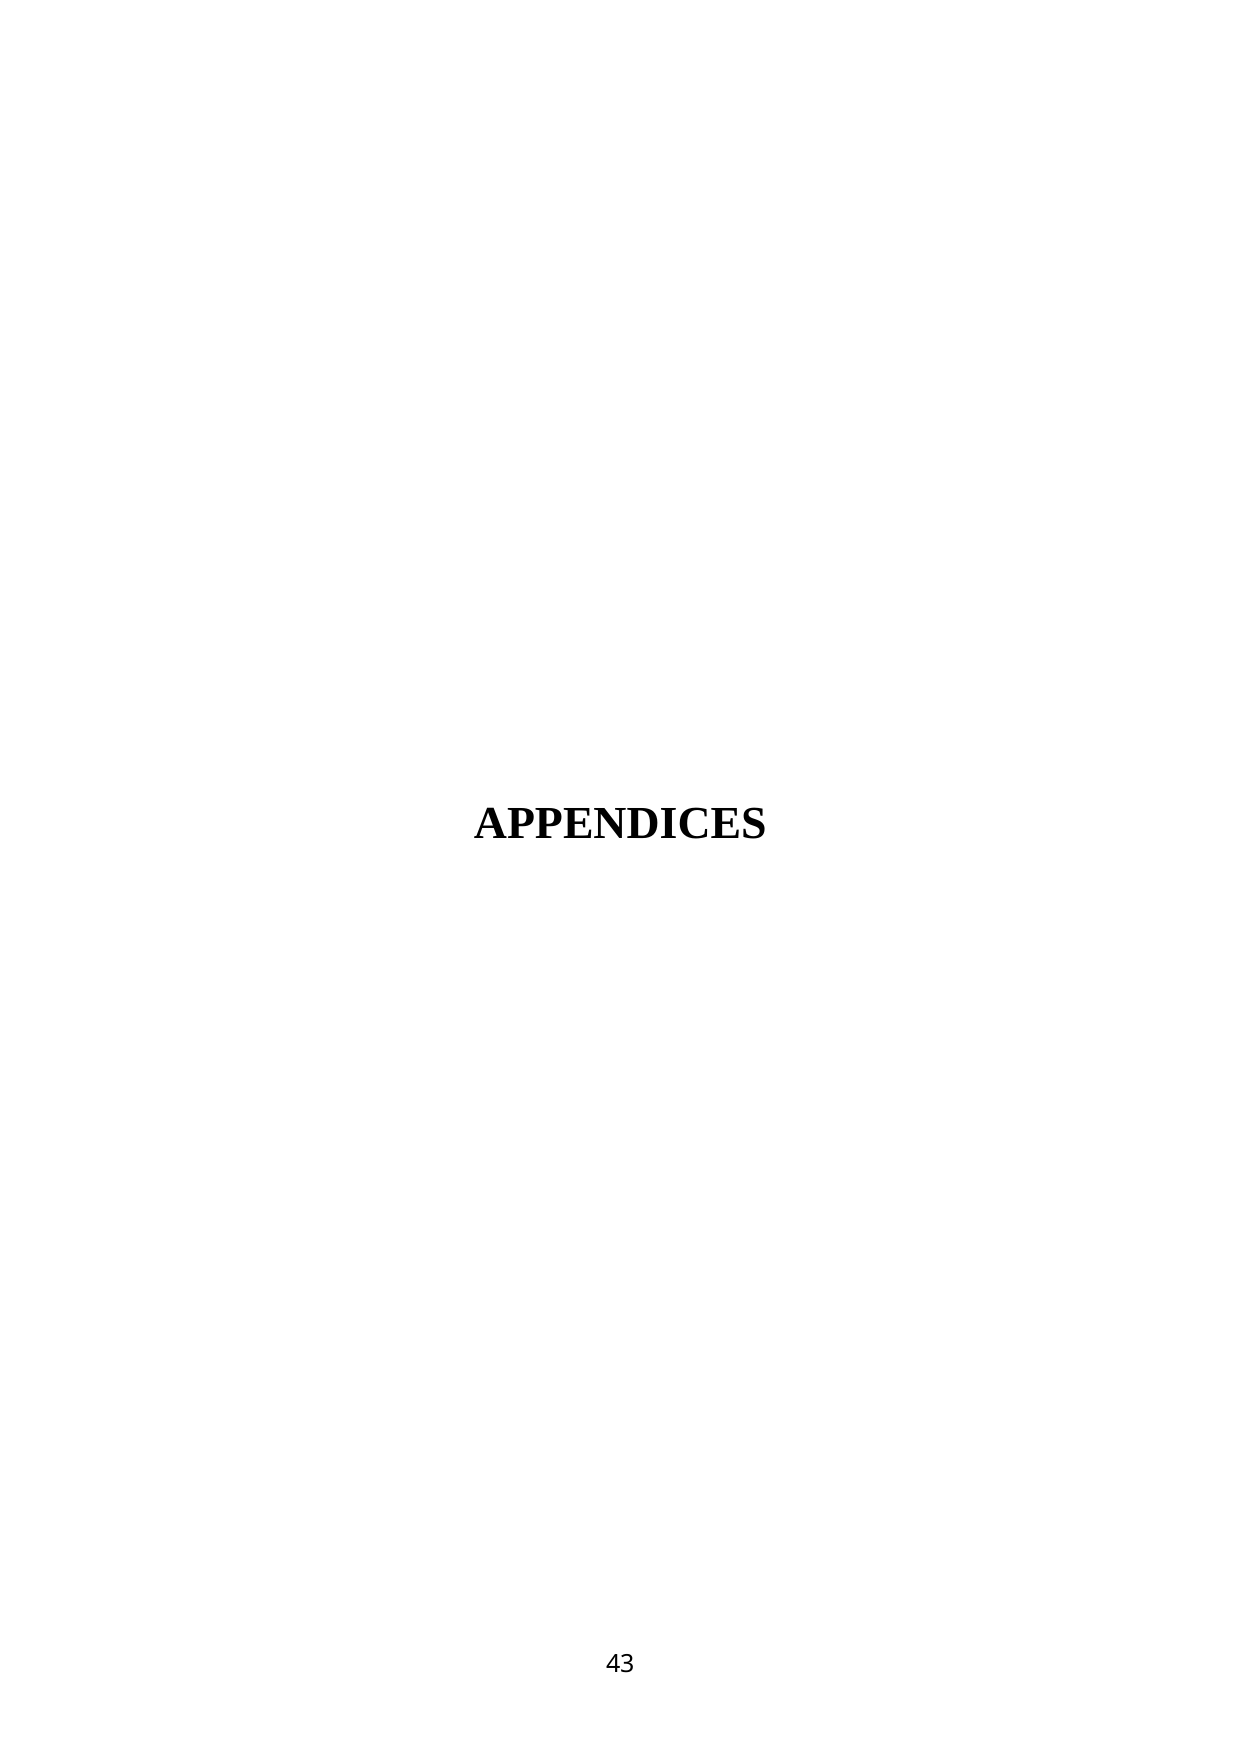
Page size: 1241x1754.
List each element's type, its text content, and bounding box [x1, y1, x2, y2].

text APPENDICES [150, 796, 1090, 849]
